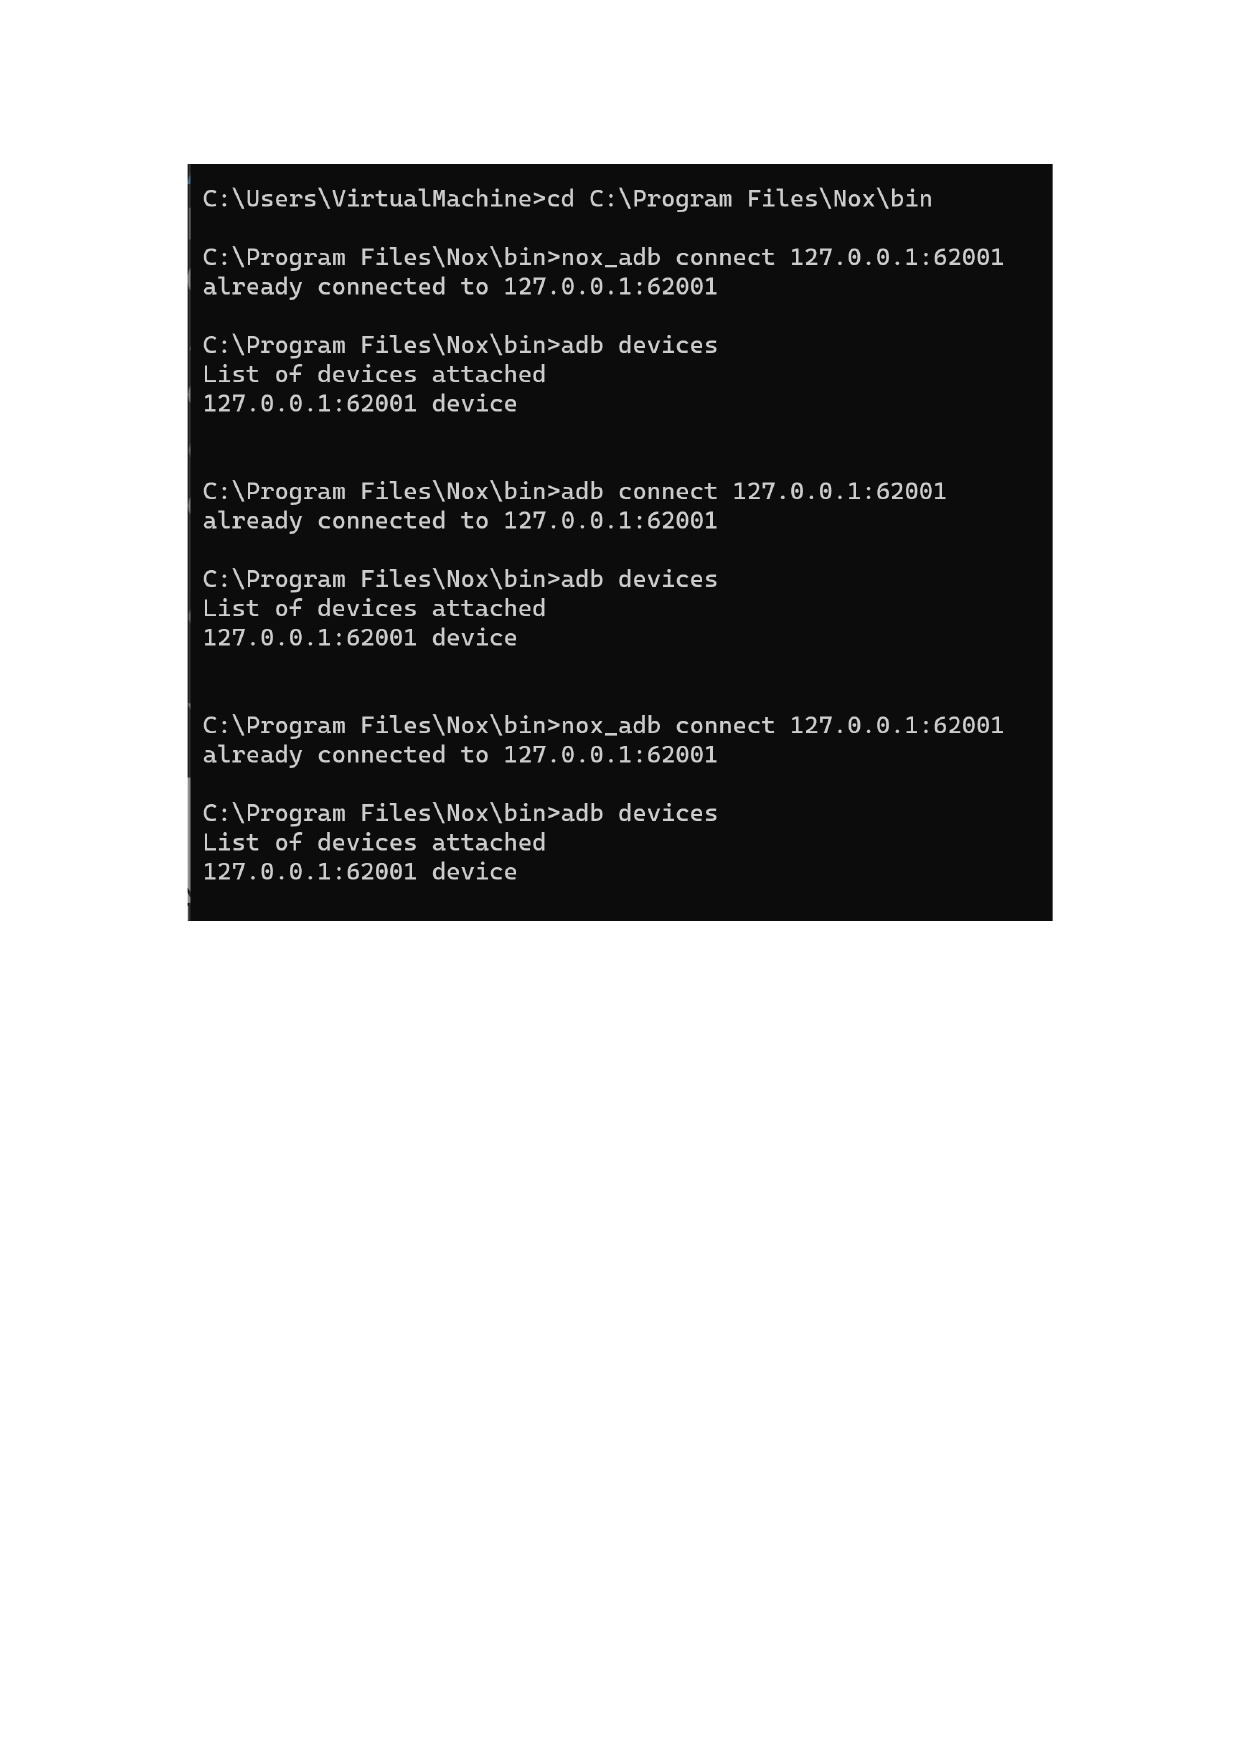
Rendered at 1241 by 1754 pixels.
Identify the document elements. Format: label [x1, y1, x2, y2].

picture [187, 164, 1053, 921]
